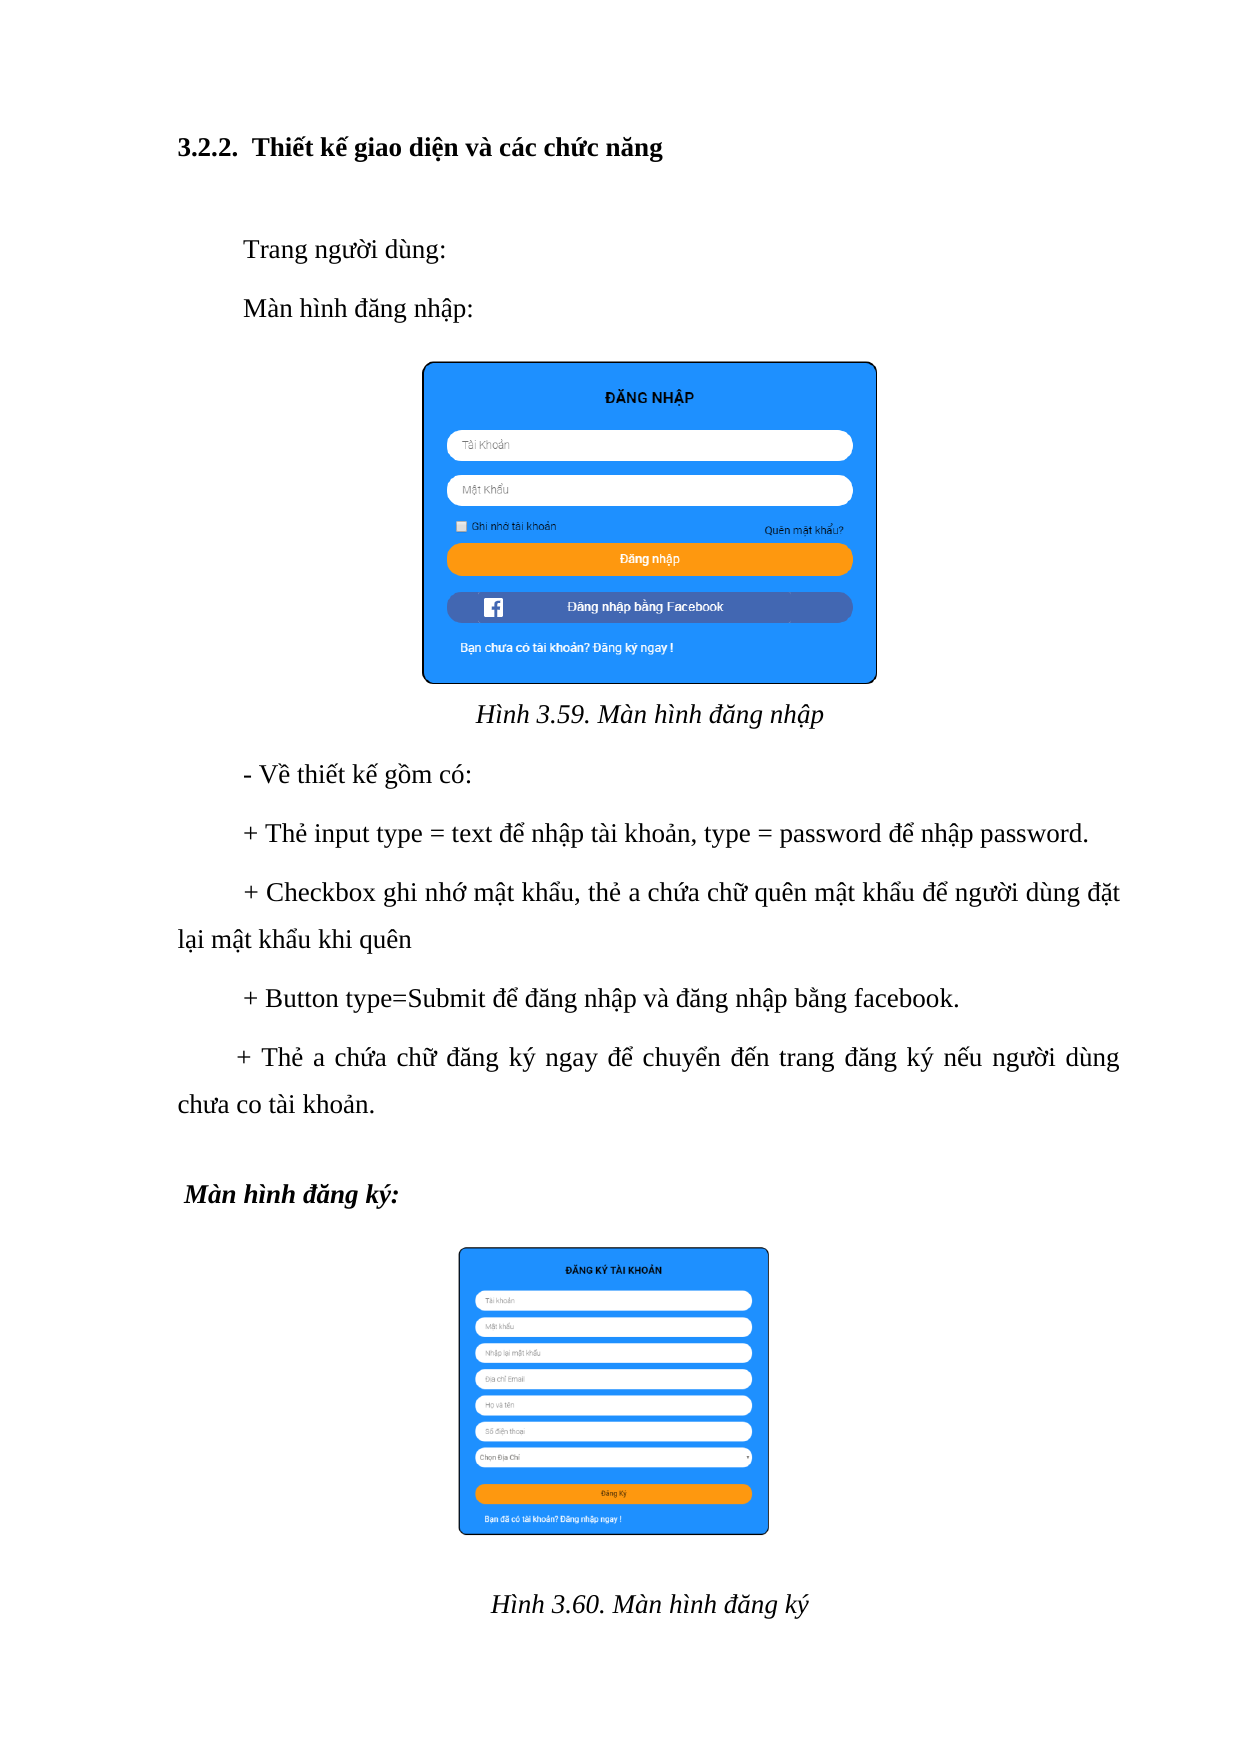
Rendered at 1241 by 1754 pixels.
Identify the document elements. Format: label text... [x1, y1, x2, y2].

text - Về thiết kế gồm có: [177, 758, 1122, 789]
text Màn hình đăng ký: [177, 1178, 1122, 1209]
text + Thẻ input type = text để nhập tài khoản, type = password để nhập password. [177, 817, 1122, 848]
text + Thẻ a chứa chữ đăng ký ngay để chuyển đến trang đăng ký nếu người dùng chưa co tài khoản. [177, 1041, 1122, 1119]
text + Button type=Submit để đăng nhập và đăng nhập bằng facebook. [177, 982, 1122, 1013]
picture [449, 1240, 774, 1545]
subtitle Thiết kế giao diện và các chức năng [177, 131, 1122, 162]
text + Checkbox ghi nhớ mật khẩu, thẻ a chứa chữ quên mật khẩu để người dùng đặt lại mật khẩu khi quên [177, 876, 1122, 954]
picture [411, 351, 884, 687]
text Trang người dùng: [177, 233, 1122, 264]
text Màn hình đăng nhập: [177, 293, 1122, 324]
